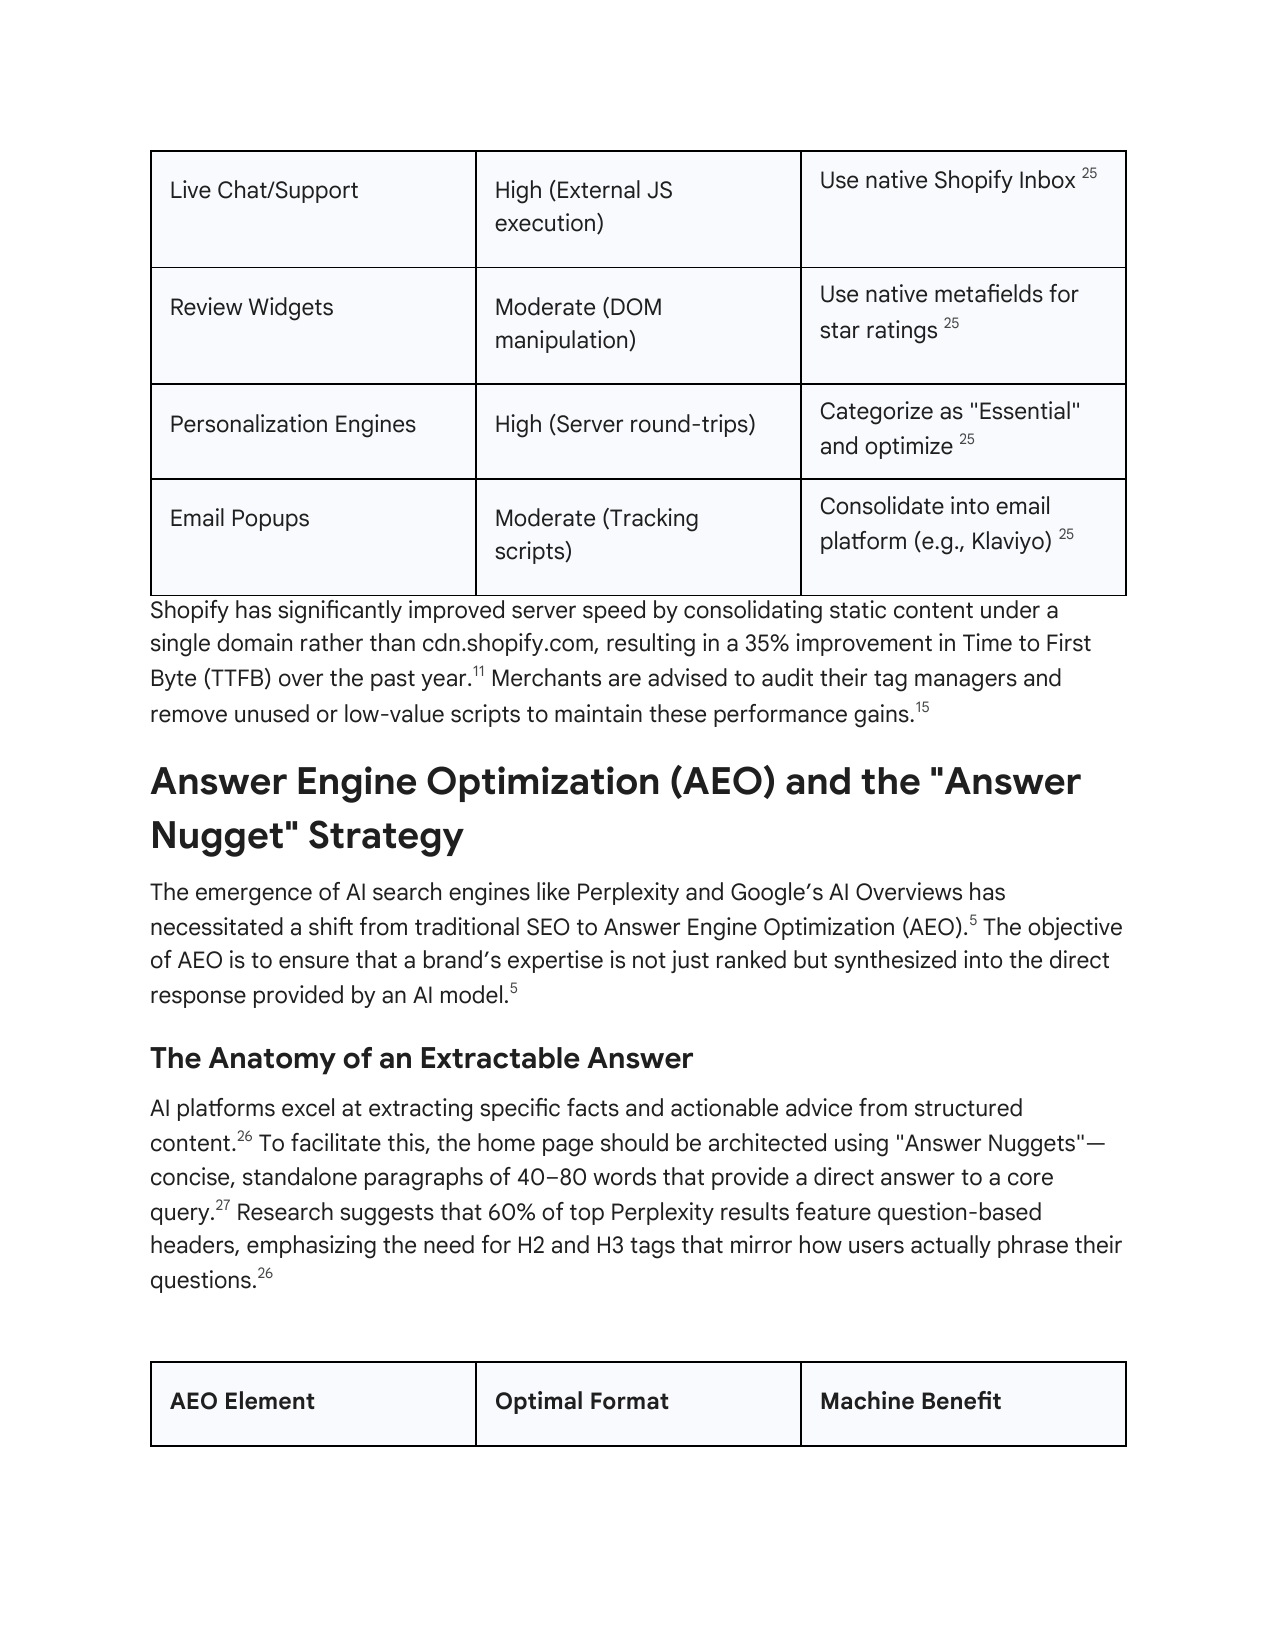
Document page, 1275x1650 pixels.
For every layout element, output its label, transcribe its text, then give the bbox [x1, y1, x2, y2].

table_cell Moderate (Tracking scripts) [477, 480, 800, 595]
table_cell Consolidate into email platform (e.g., Klaviyo) 25 [802, 480, 1125, 595]
table_header AEO Element [152, 1363, 475, 1445]
table_cell Personalization Engines [152, 385, 475, 478]
table_cell High (External JS execution) [477, 152, 800, 267]
subtitle Answer Engine Optimization (AEO) and the "Answer Nugget" Strategy [150, 758, 1125, 859]
table_cell Use native metafields for star ratings 25 [802, 268, 1125, 383]
table_cell Review Widgets [152, 268, 475, 383]
table_cell Moderate (DOM manipulation) [477, 268, 800, 383]
table_cell Live Chat/Support [152, 152, 475, 267]
text The emergence of AI search engines like Perplexity and Google’s AI Overviews has necessitated a shift from traditional SEO to Answer Engine Optimization (AEO).5 The objective of AEO is to ensure that a brand’s expertise is not just ranked but synthesized into the direct response provided by an AI model.5 [150, 878, 1125, 1011]
table_cell Categorize as "Essential" and optimize 25 [802, 385, 1125, 478]
text AI platforms excel at extracting specific facts and actionable advice from structured content.26 To facilitate this, the home page should be architected using "Answer Nuggets"—concise, standalone paragraphs of 40–80 words that provide a direct answer to a core query.27 Research suggests that 60% of top Perplexity results feature question-based headers, emphasizing the need for H2 and H3 tags that mirror how users actually phrase their questions.26 [150, 1094, 1125, 1296]
table_cell High (Server round-trips) [477, 385, 800, 478]
table_header Optimal Format [477, 1363, 800, 1445]
subtitle The Anatomy of an Extractable Answer [150, 1040, 1125, 1077]
table_cell Use native Shopify Inbox 25 [802, 152, 1125, 267]
table_cell Email Popups [152, 480, 475, 595]
table_header Machine Benefit [802, 1363, 1125, 1445]
text Shopify has significantly improved server speed by consolidating static content under a single domain rather than cdn.shopify.com, resulting in a 35% improvement in Time to First Byte (TTFB) over the past year.11 Merchants are advised to audit their tag managers and remove unused or low-value scripts to maintain these performance gains.15 [150, 596, 1125, 729]
